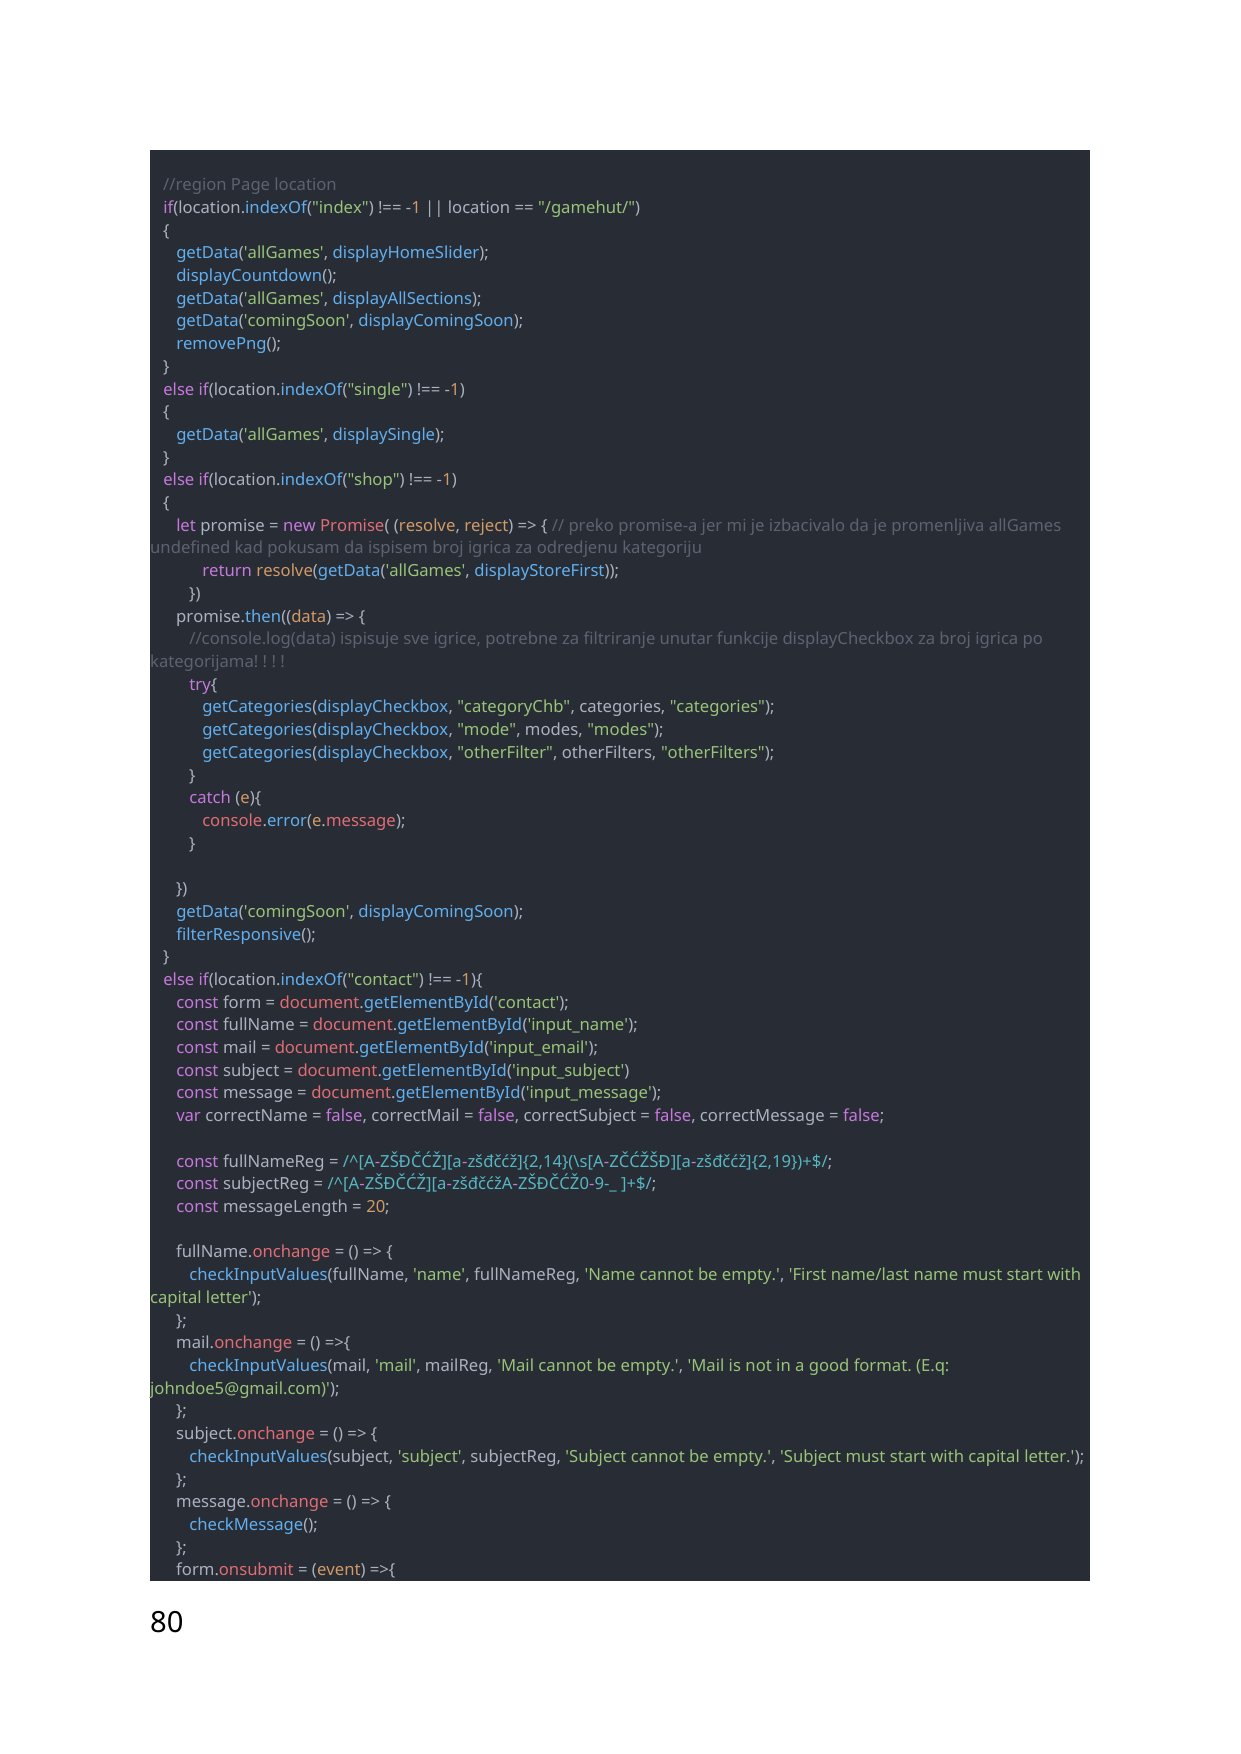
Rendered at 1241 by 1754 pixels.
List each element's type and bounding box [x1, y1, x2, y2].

text [150, 150, 1090, 1581]
